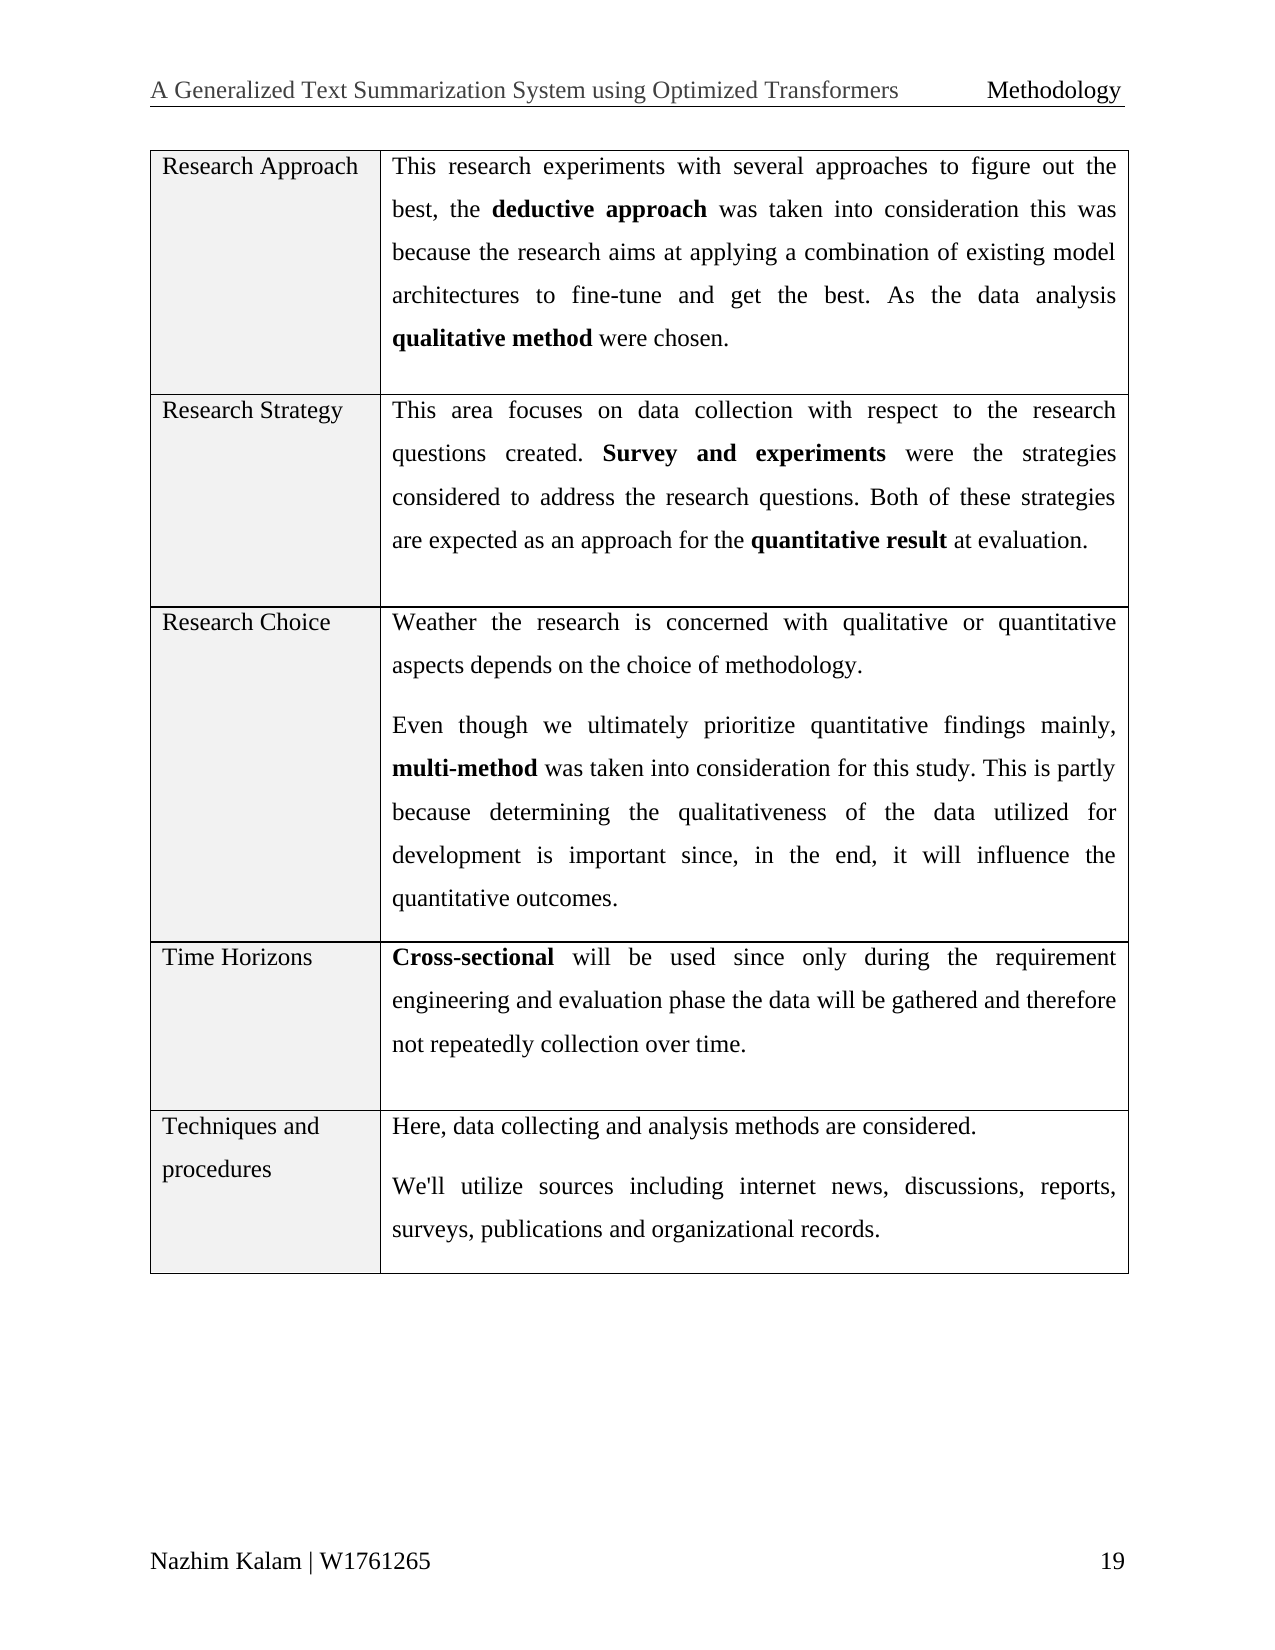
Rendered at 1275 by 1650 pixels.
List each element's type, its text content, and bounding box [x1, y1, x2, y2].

table_cell Cross-sectional will be used since only during the requirement engineering and evaluation phase the data will be gathered and therefore not repeatedly collection over time. [381, 943, 1128, 1110]
table_cell Techniques and procedures [151, 1111, 380, 1272]
table_cell Weather the research is concerned with qualitative or quantitative aspects depends on the choice of methodology. Even though we ultimately prioritize quantitative findings mainly, multi-method was taken into consideration for this study. This is partly because determining the qualitativeness of the data utilized for development is important since, in the end, it will influence the quantitative outcomes. [381, 608, 1128, 941]
table_cell Research Approach [151, 151, 380, 394]
table_cell This area focuses on data collection with respect to the research questions created. Survey and experiments were the strategies considered to address the research questions. Both of these strategies are expected as an approach for the quantitative result at evaluation. [381, 395, 1128, 606]
table_cell Time Horizons [151, 943, 380, 1110]
table_cell Research Choice [151, 608, 380, 941]
table_cell Research Strategy [151, 395, 380, 606]
table_cell Here, data collecting and analysis methods are considered. We'll utilize sources including internet news, discussions, reports, surveys, publications and organizational records. [381, 1111, 1128, 1272]
table_cell This research experiments with several approaches to figure out the best, the deductive approach was taken into consideration this was because the research aims at applying a combination of existing model architectures to fine-tune and get the best. As the data analysis qualitative method were chosen. [381, 151, 1128, 394]
